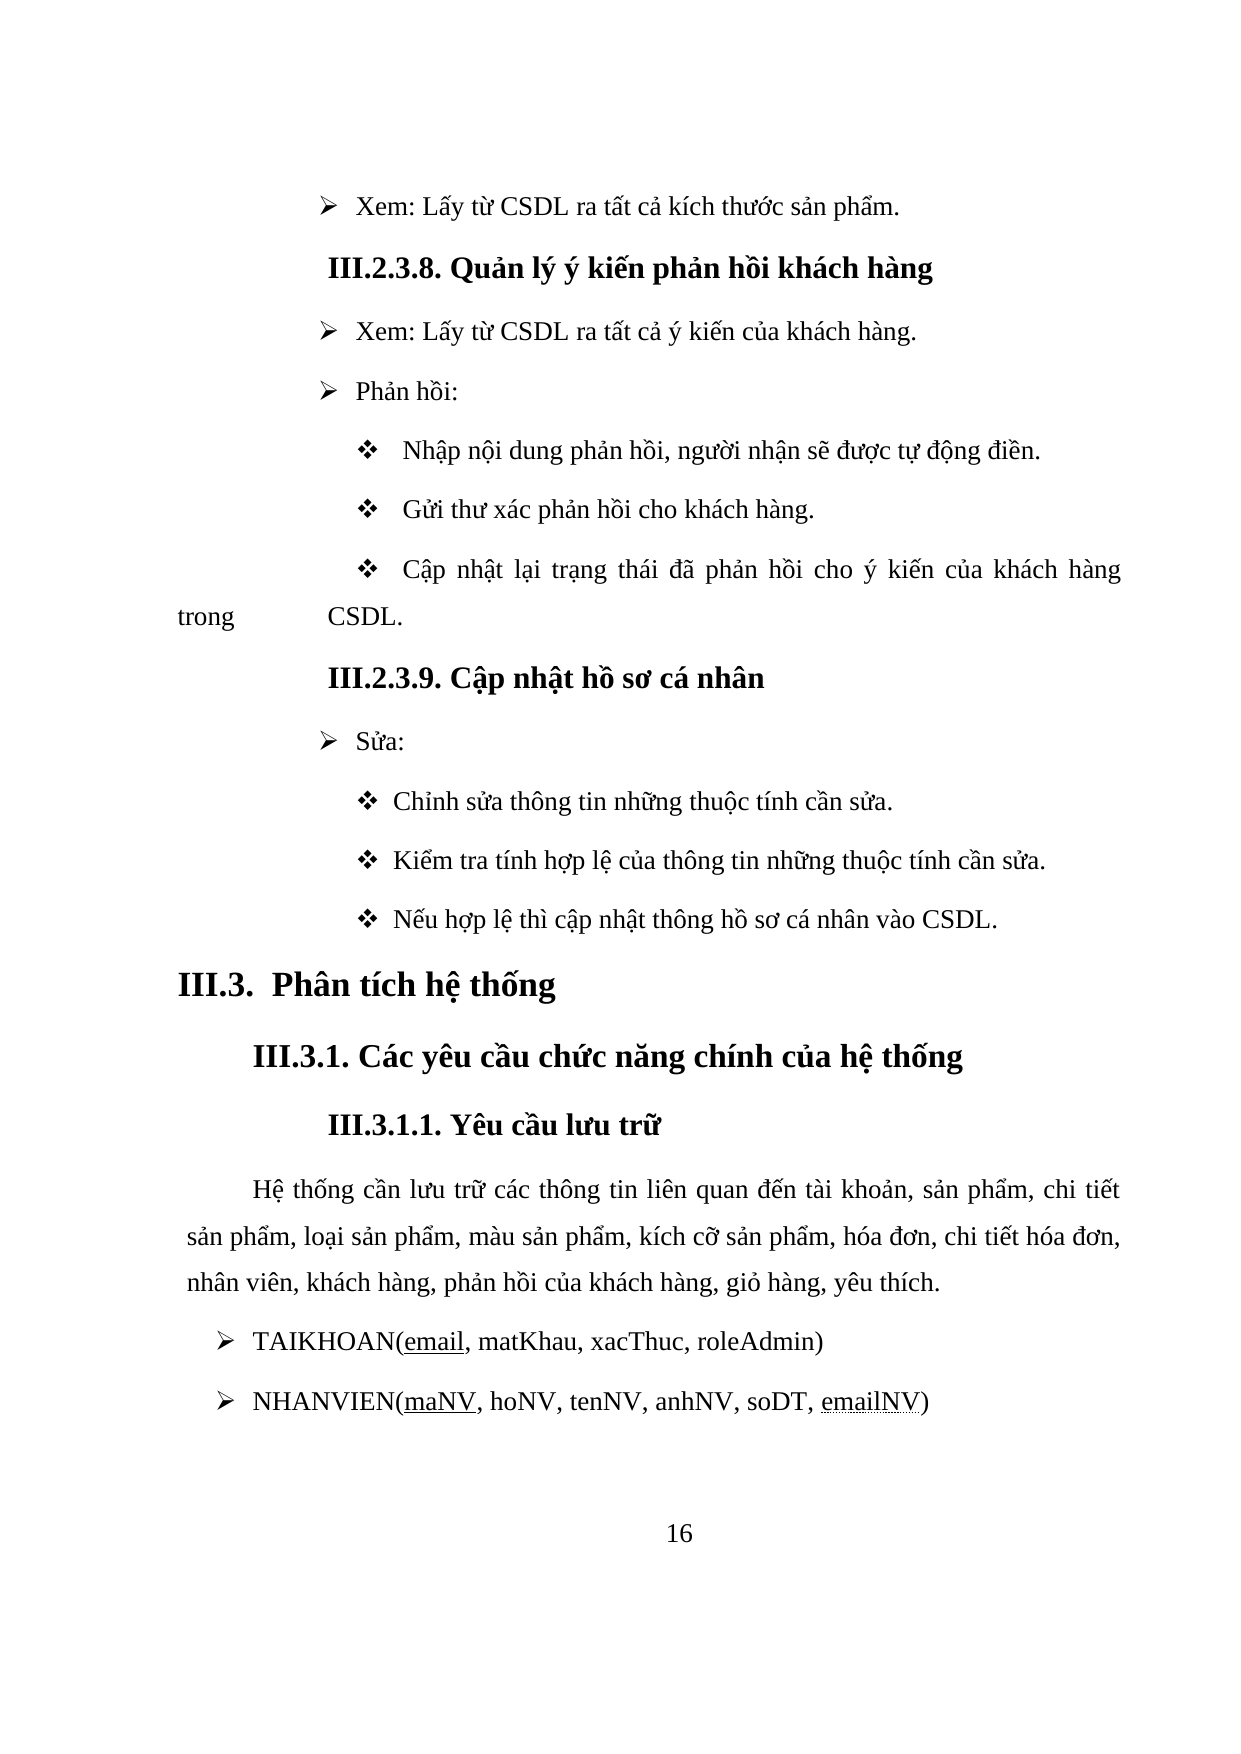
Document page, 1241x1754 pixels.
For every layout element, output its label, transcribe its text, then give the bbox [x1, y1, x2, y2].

list Chỉnh sửa thông tin những thuộc tính cần sửa. [355, 785, 1122, 816]
list Cập nhật lại trạng thái đã phản hồi cho ý kiến của khách hàng trong CSDL. [177, 553, 1122, 631]
list Kiểm tra tính hợp lệ của thông tin những thuộc tính cần sửa. [355, 844, 1122, 875]
subtitle Các yêu cầu chức năng chính của hệ thống [252, 1037, 1122, 1075]
list NHANVIEN(maNV, hoNV, tenNV, anhNV, soDT, emailNV) [215, 1385, 1122, 1416]
list Xem: Lấy từ CSDL ra tất cả ý kiến của khách hàng. [318, 316, 1122, 347]
list Nếu hợp lệ thì cập nhật thông hồ sơ cá nhân vào CSDL. [355, 903, 1122, 935]
list Gửi thư xác phản hồi cho khách hàng. [177, 494, 1122, 525]
list Phản hồi: [318, 375, 1122, 406]
list TAIKHOAN(email, matKhau, xacThuc, roleAdmin) [215, 1325, 1122, 1357]
text Hệ thống cần lưu trữ các thông tin liên quan đến tài khoản, sản phẩm, chi tiết sản phẩm, loại sản phẩm, màu sản phẩm, kích cỡ sản phẩm, hóa đơn, chi tiết hóa đơn, nhân viên, khách hàng, phản hồi của khách hàng, giỏ hàng, yêu thích. [187, 1173, 1122, 1297]
list Nhập nội dung phản hồi, người nhận sẽ được tự động điền. [177, 434, 1122, 466]
subtitle Cập nhật hồ sơ cá nhân [325, 659, 1122, 695]
subtitle Phân tích hệ thống [177, 963, 1122, 1004]
subtitle Quản lý ý kiến phản hồi khách hàng [325, 249, 1122, 285]
list Sửa: [318, 725, 1122, 757]
subtitle Yêu cầu lưu trữ [325, 1107, 1122, 1142]
list Xem: Lấy từ CSDL ra tất cả kích thước sản phẩm. [318, 190, 1122, 221]
